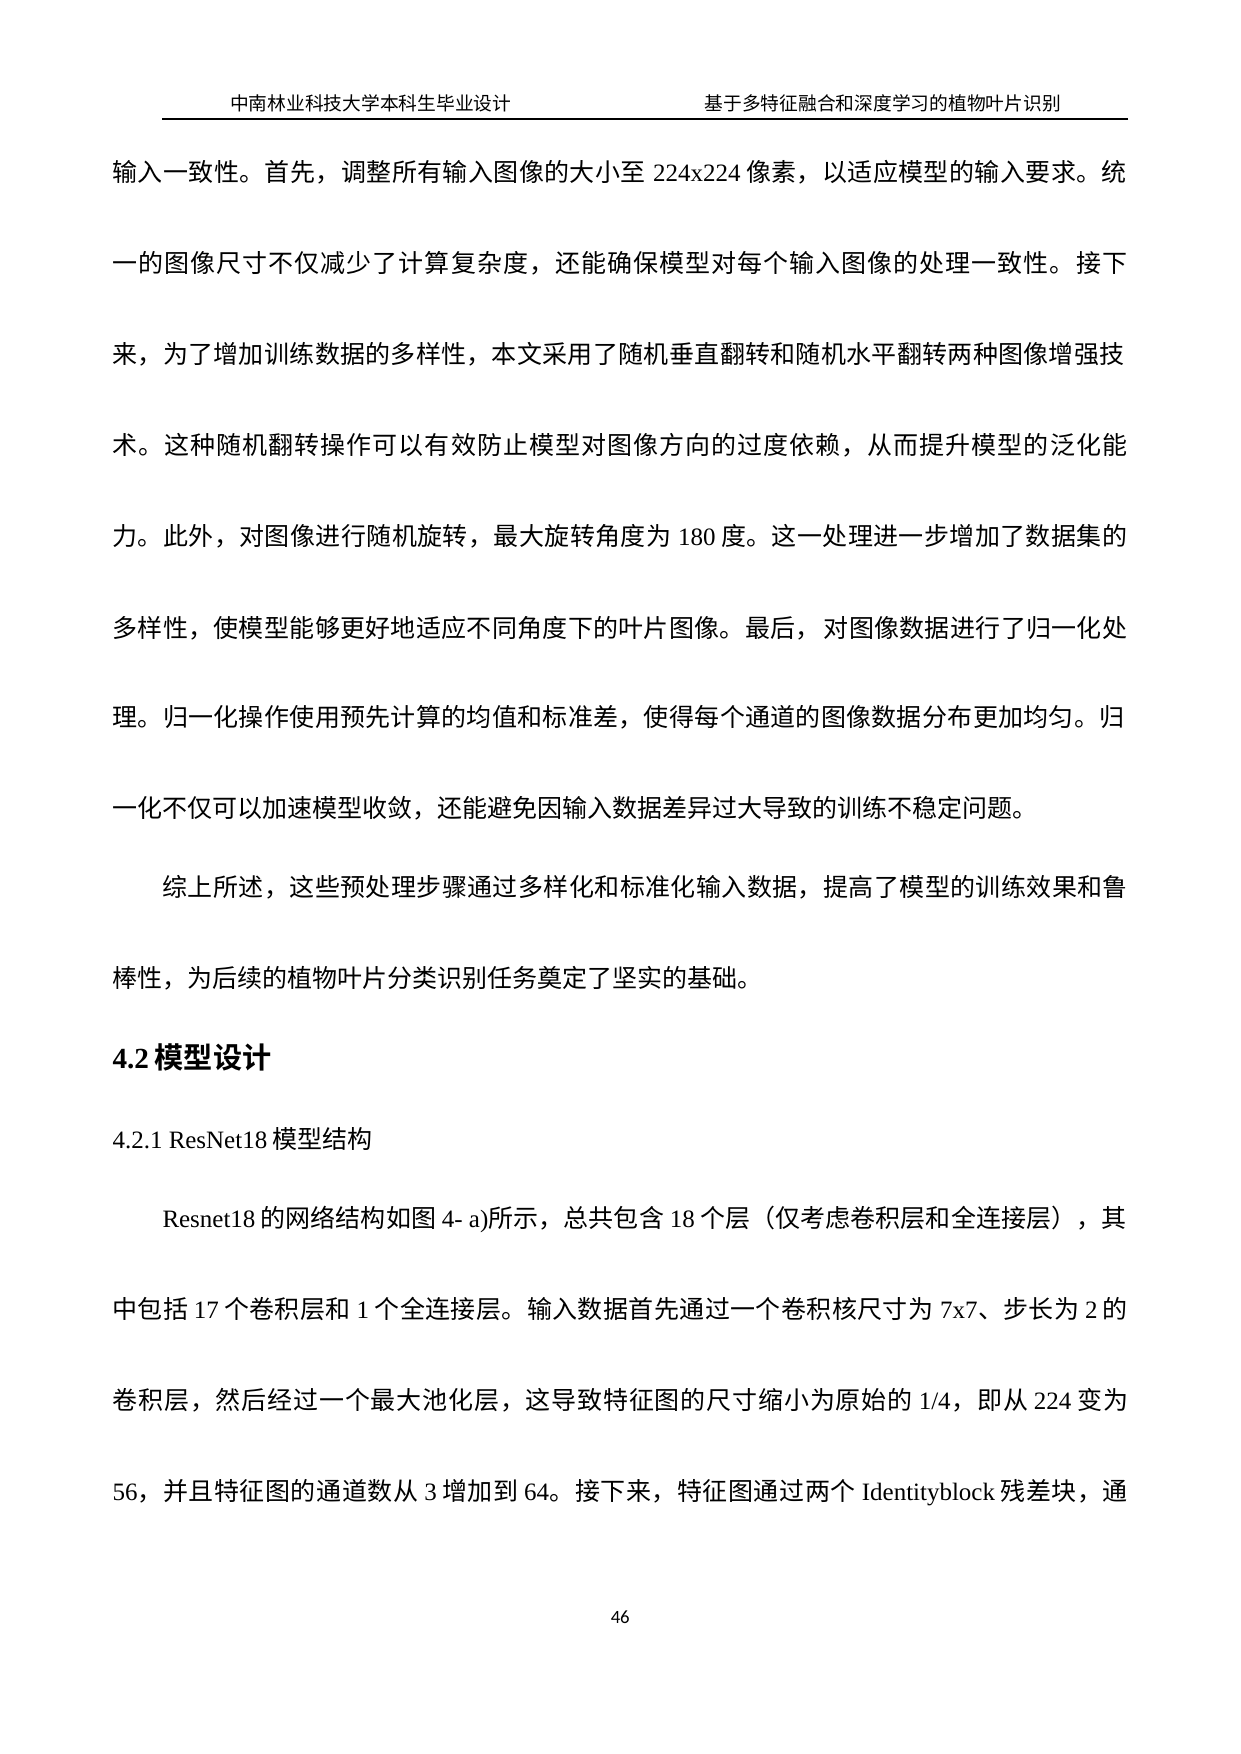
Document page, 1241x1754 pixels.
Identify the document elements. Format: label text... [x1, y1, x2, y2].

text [112, 1185, 1128, 1523]
text 4.2.1 ResNet18模型结构 [68, 1106, 1128, 1171]
text 4.2模型设计 [68, 1024, 1128, 1089]
text 综上所述，这些预处理步骤通过多样化和标准化输入数据，提高了模型的训练效果和鲁棒性，为后续的植物叶片分类识别任务奠定了坚实的基础。 [112, 854, 1128, 1010]
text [112, 139, 1128, 841]
